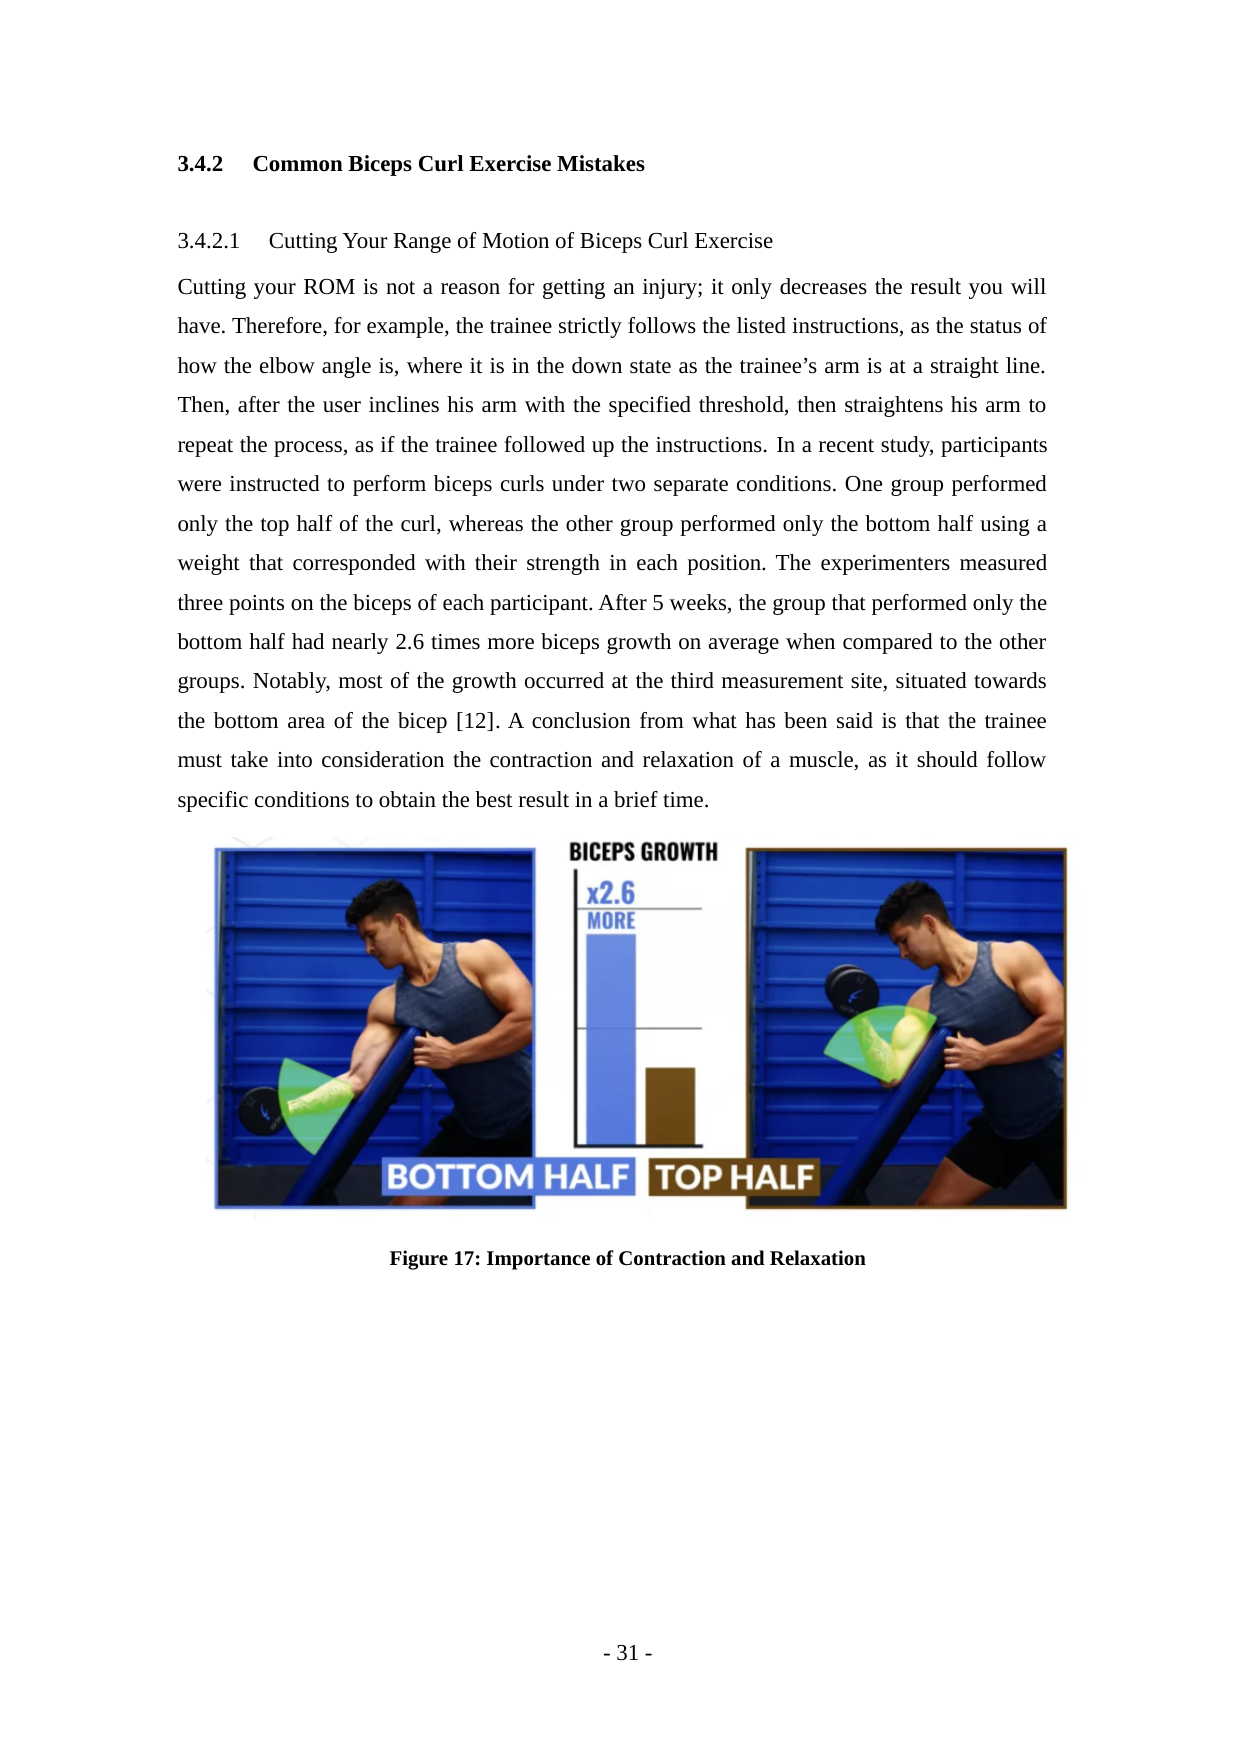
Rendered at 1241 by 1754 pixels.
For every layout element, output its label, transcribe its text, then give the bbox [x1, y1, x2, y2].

text Cutting your ROM is not a reason for getting an injury; it only decreases the result you will have. Therefore, for example, the trainee strictly follows the listed instructions, as the status of how the elbow angle is, where it is in the down state as the trainee’s arm is at a straight line. Then, after the user inclines his arm with the specified threshold, then straightens his arm to repeat the process, as if the trainee followed up the instructions. In a recent study, participants were instructed to perform biceps curls under two separate conditions. One group performed only the top half of the curl, whereas the other group performed only the bottom half using a weight that corresponded with their strength in each position. The experimenters measured three points on the biceps of each participant. After 5 weeks, the group that performed only the bottom half had nearly 2.6 times more biceps growth on average when compared to the other groups. Notably, most of the growth occurred at the third measurement site, situated towards the bottom area of the bicep [12]. A conclusion from what has been said is that the trainee must take into consideration the contraction and relaxation of a muscle, as it should follow specific conditions to obtain the best result in a brief time. [177, 273, 1048, 812]
subtitle Cutting Your Range of Motion of Biceps Curl Exercise [177, 227, 1048, 253]
text Figure 17: Importance of Contraction and Relaxation [177, 1246, 1048, 1270]
subtitle Common Biceps Curl Exercise Mistakes [177, 150, 1048, 176]
picture [206, 837, 1081, 1221]
